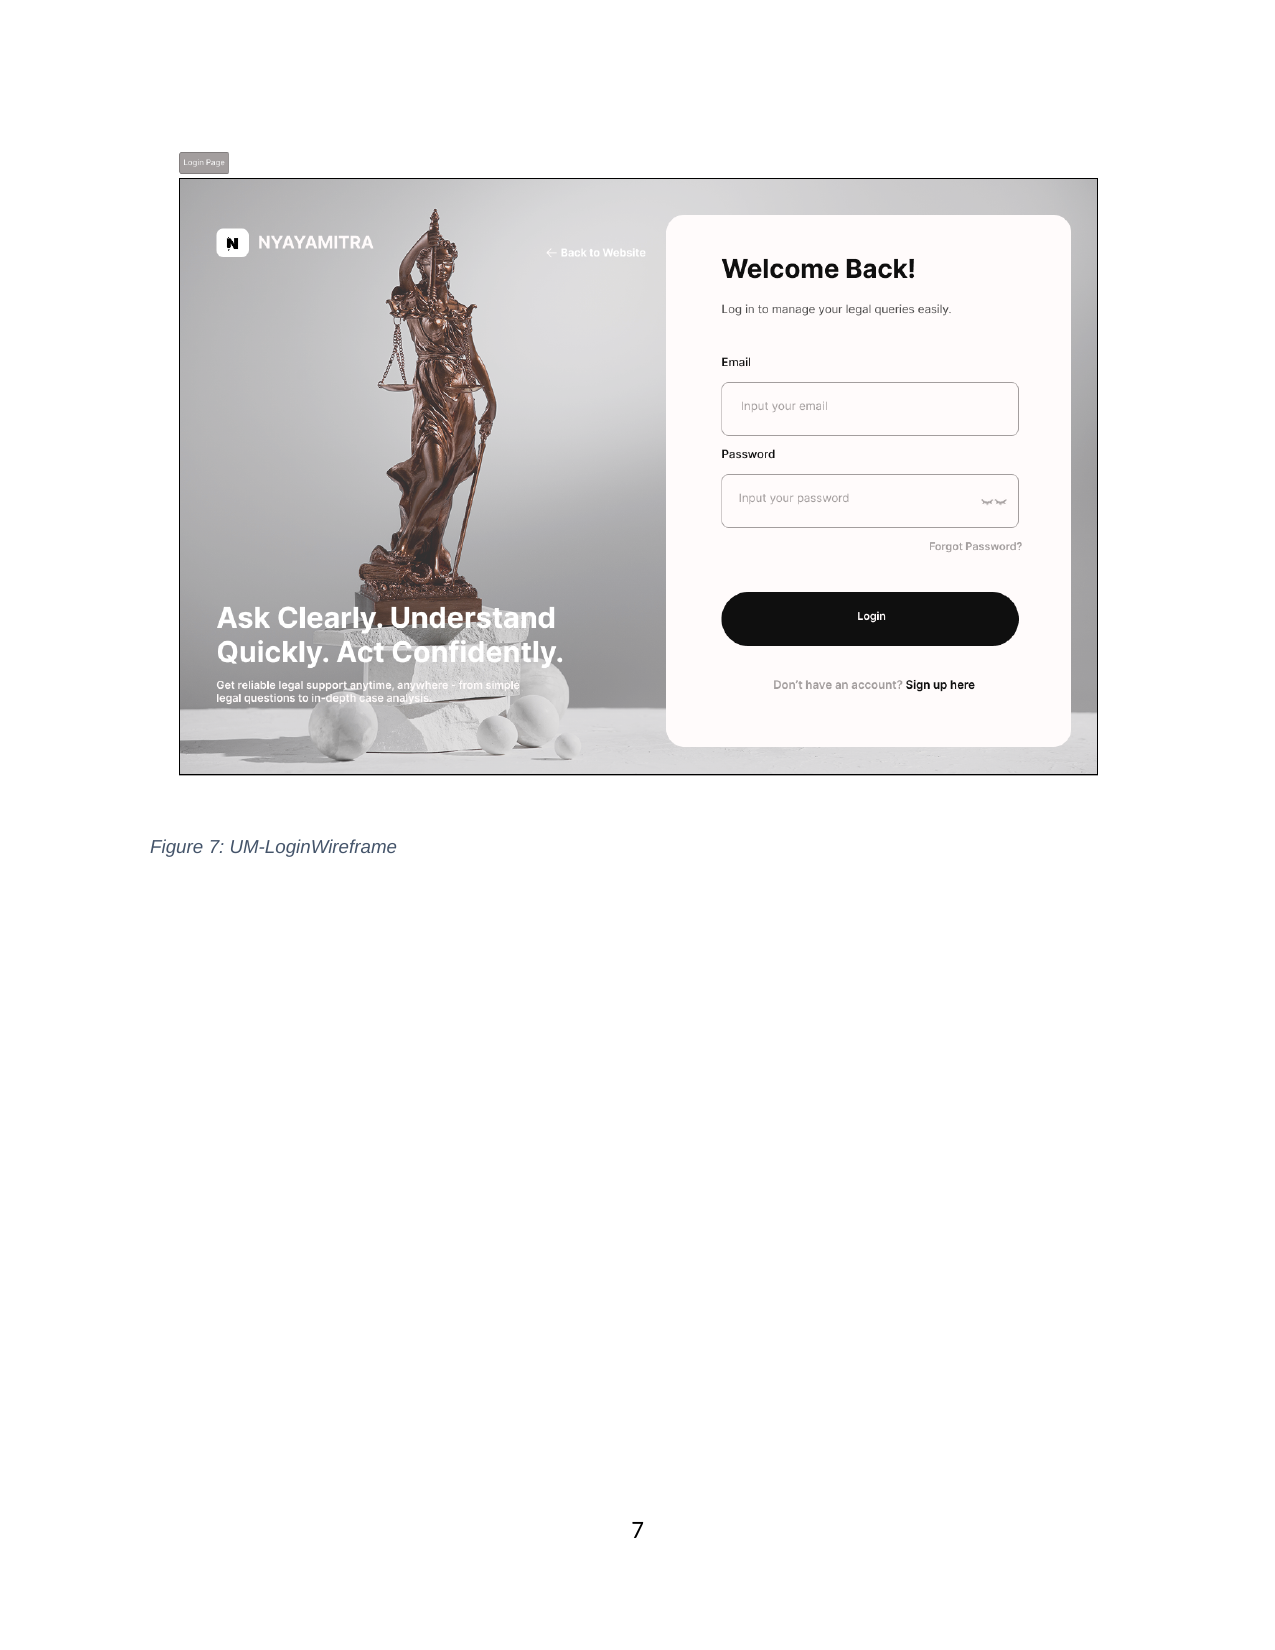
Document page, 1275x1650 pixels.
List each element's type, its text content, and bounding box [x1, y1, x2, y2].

picture [150, 150, 1125, 804]
text Figure 7: UM-LoginWireframe [150, 836, 1125, 857]
